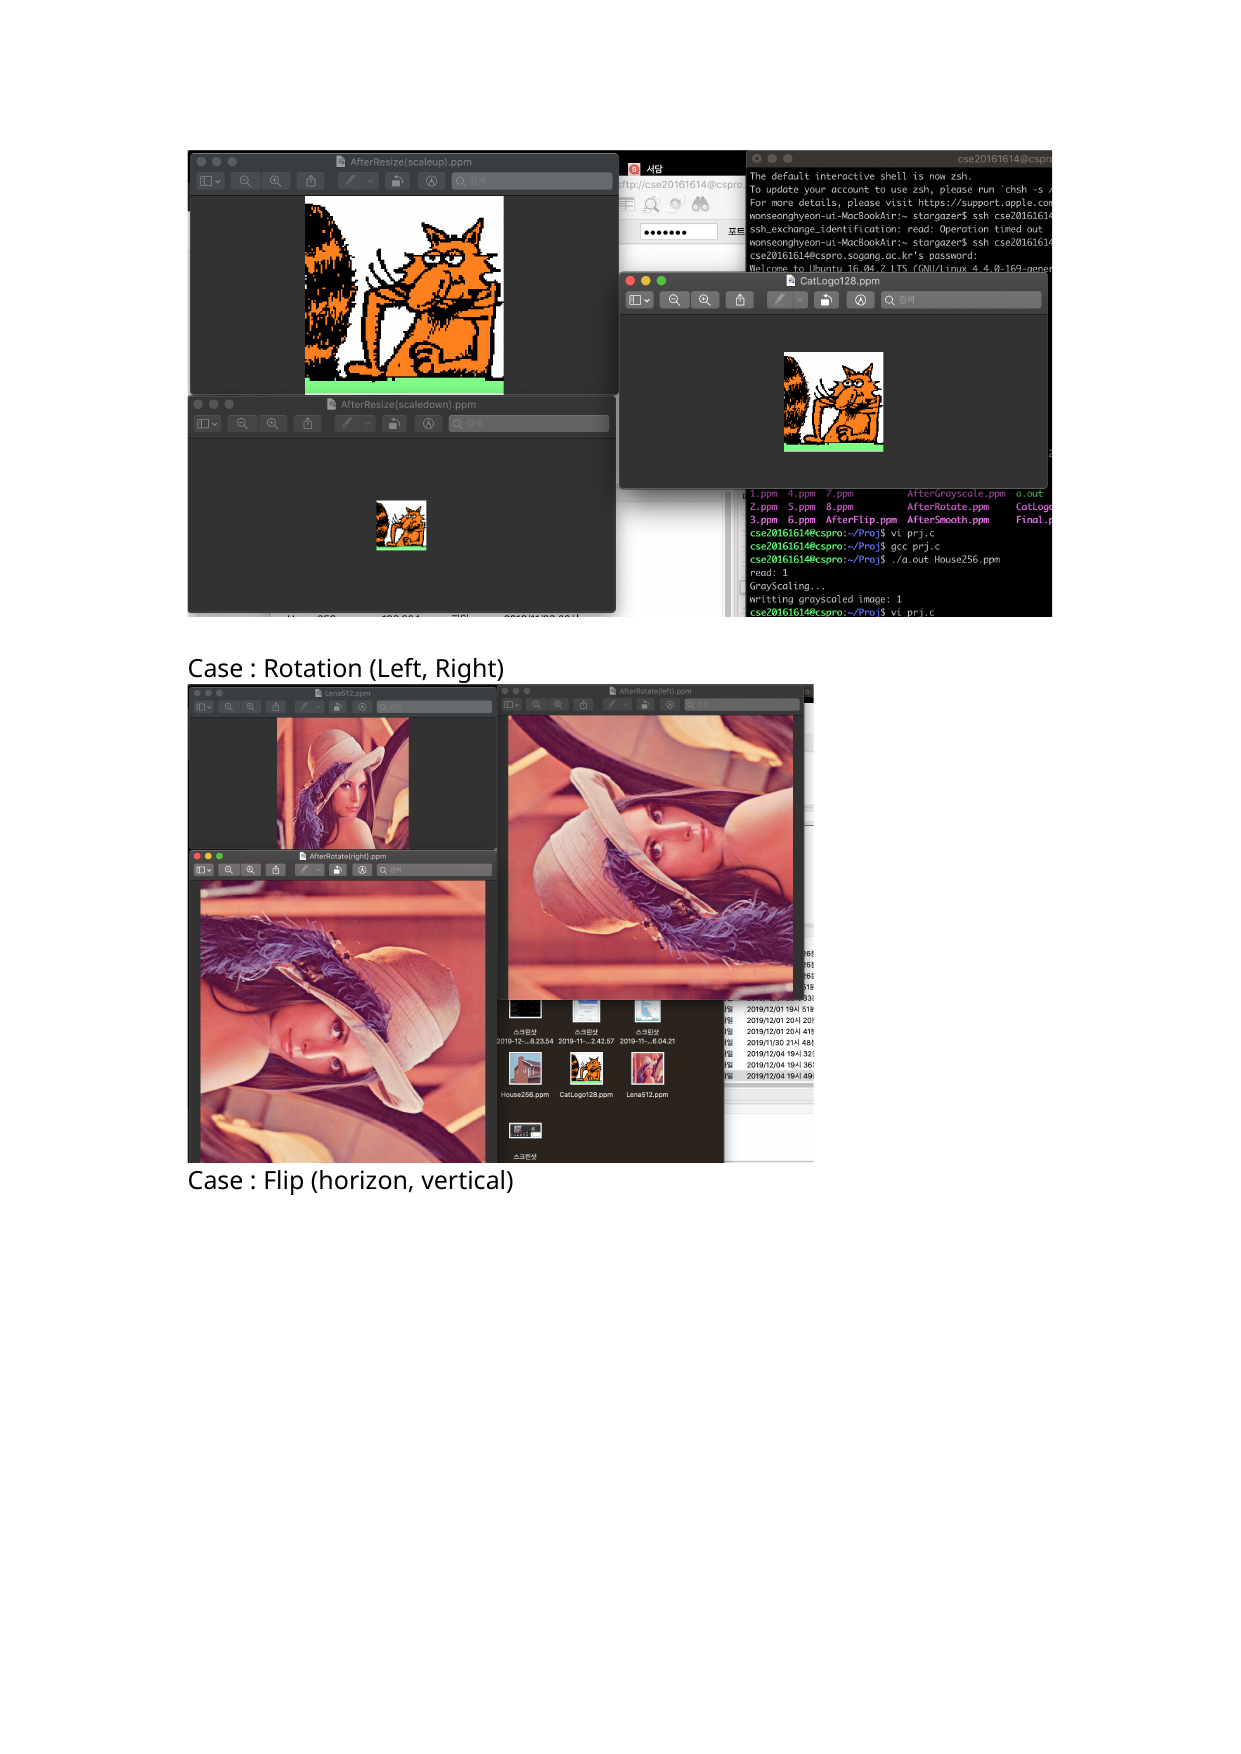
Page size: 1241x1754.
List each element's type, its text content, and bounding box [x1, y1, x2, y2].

picture [187, 684, 814, 1163]
picture [187, 150, 1053, 617]
text Case : Rotation (Left, Right) [187, 650, 1053, 684]
text Case : Flip (horizon, vertical) [187, 1163, 1053, 1197]
